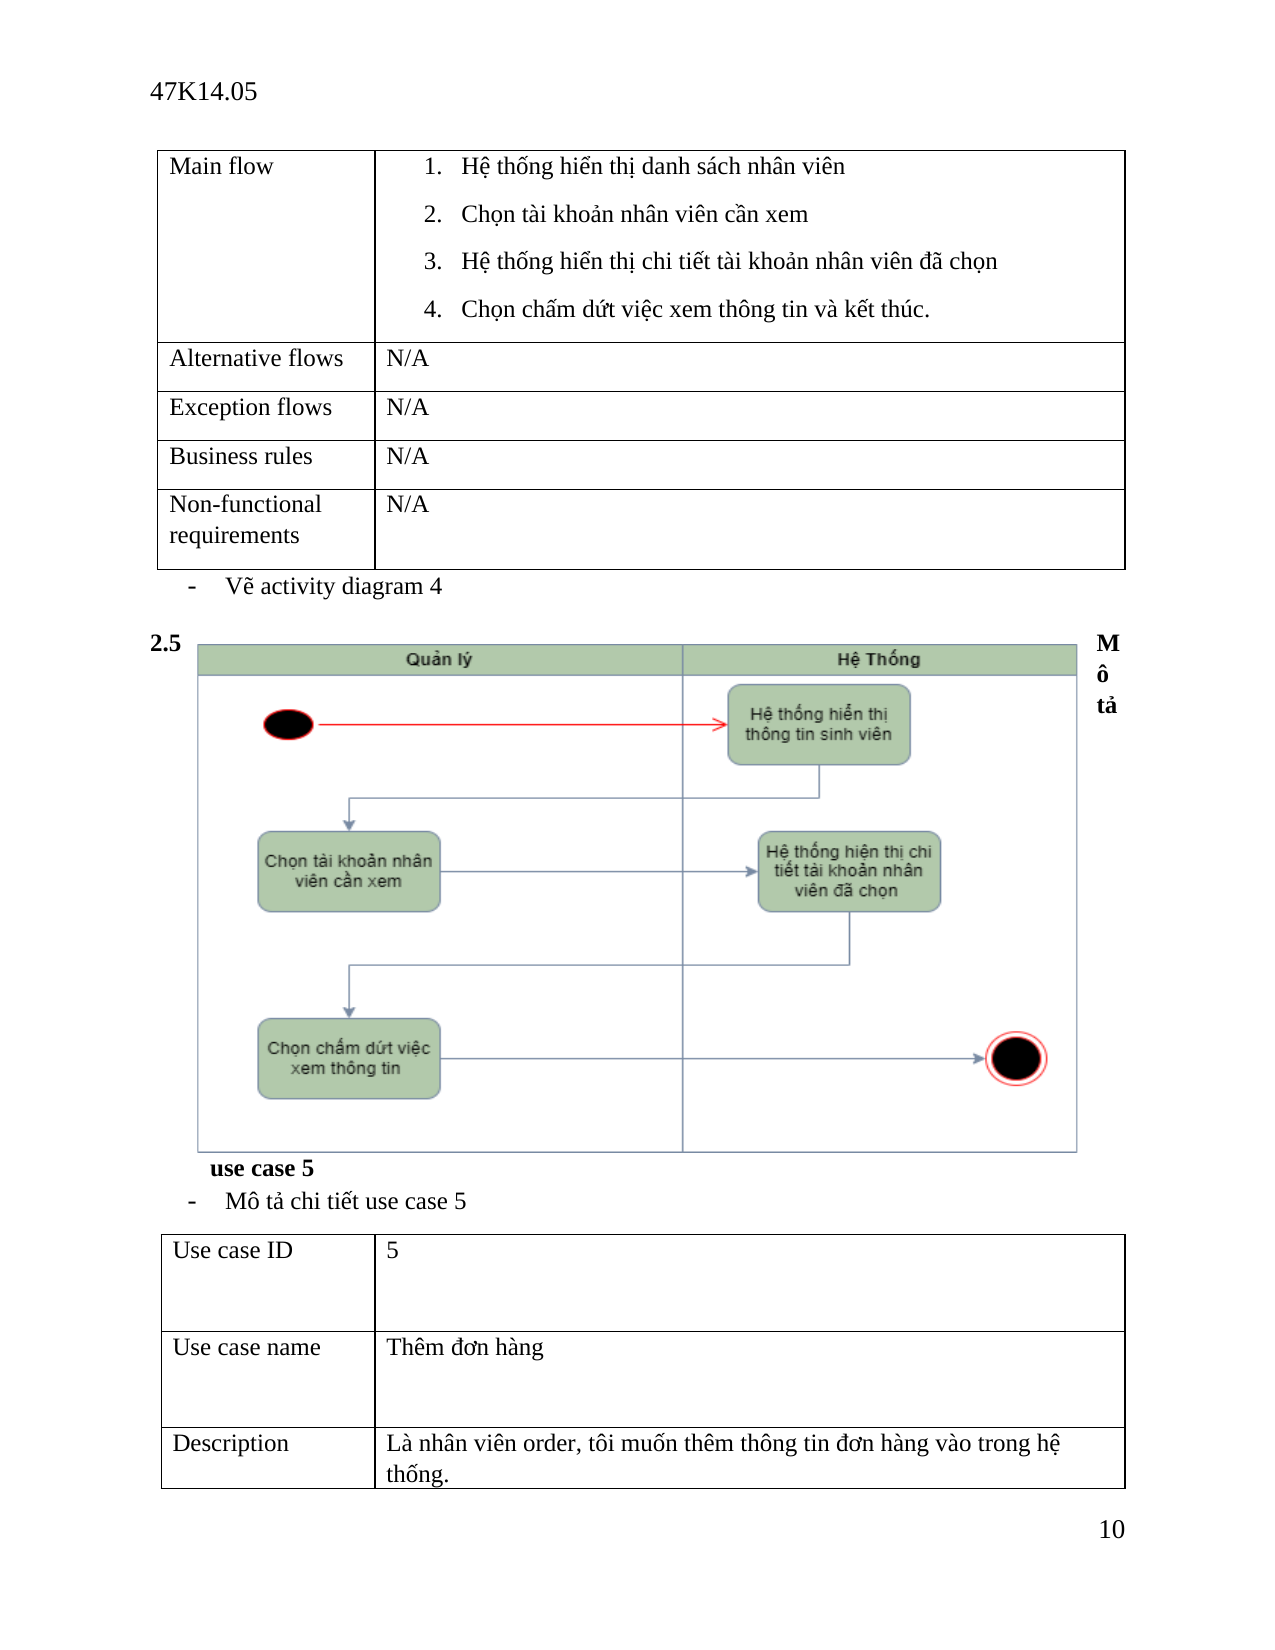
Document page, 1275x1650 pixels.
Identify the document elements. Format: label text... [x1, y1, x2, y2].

table_cell N/A [376, 490, 1124, 568]
table_cell Alternative flows [158, 343, 374, 391]
table_cell Exception flows [158, 392, 374, 440]
table_cell Use case name [162, 1332, 374, 1427]
table_cell Description [162, 1428, 374, 1488]
table_cell N/A [376, 441, 1124, 488]
list Mô tả chi tiết use case 5 [187, 1184, 1125, 1215]
table_cell Business rules [158, 441, 374, 488]
table_cell Hệ thống hiển thị danh sách nhân viên Chọn tài khoản nhân viên cần xem Hệ thống hiển thị chi tiết tài khoản nhân viên đã chọn Chọn chấm dứt việc xem thông tin và kết thúc. [376, 151, 1124, 342]
table_header 5 [376, 1235, 1124, 1331]
table_cell Main flow [158, 151, 374, 342]
table_cell Non-functional requirements [158, 490, 374, 568]
table_cell N/A [376, 392, 1124, 440]
table_cell N/A [376, 343, 1124, 391]
list Vẽ activity diagram 4 [187, 570, 1125, 601]
table_header Use case ID [162, 1235, 374, 1331]
picture [197, 644, 1078, 1153]
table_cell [376, 1428, 1124, 1488]
table_cell Thêm đơn hàng [376, 1332, 1124, 1427]
